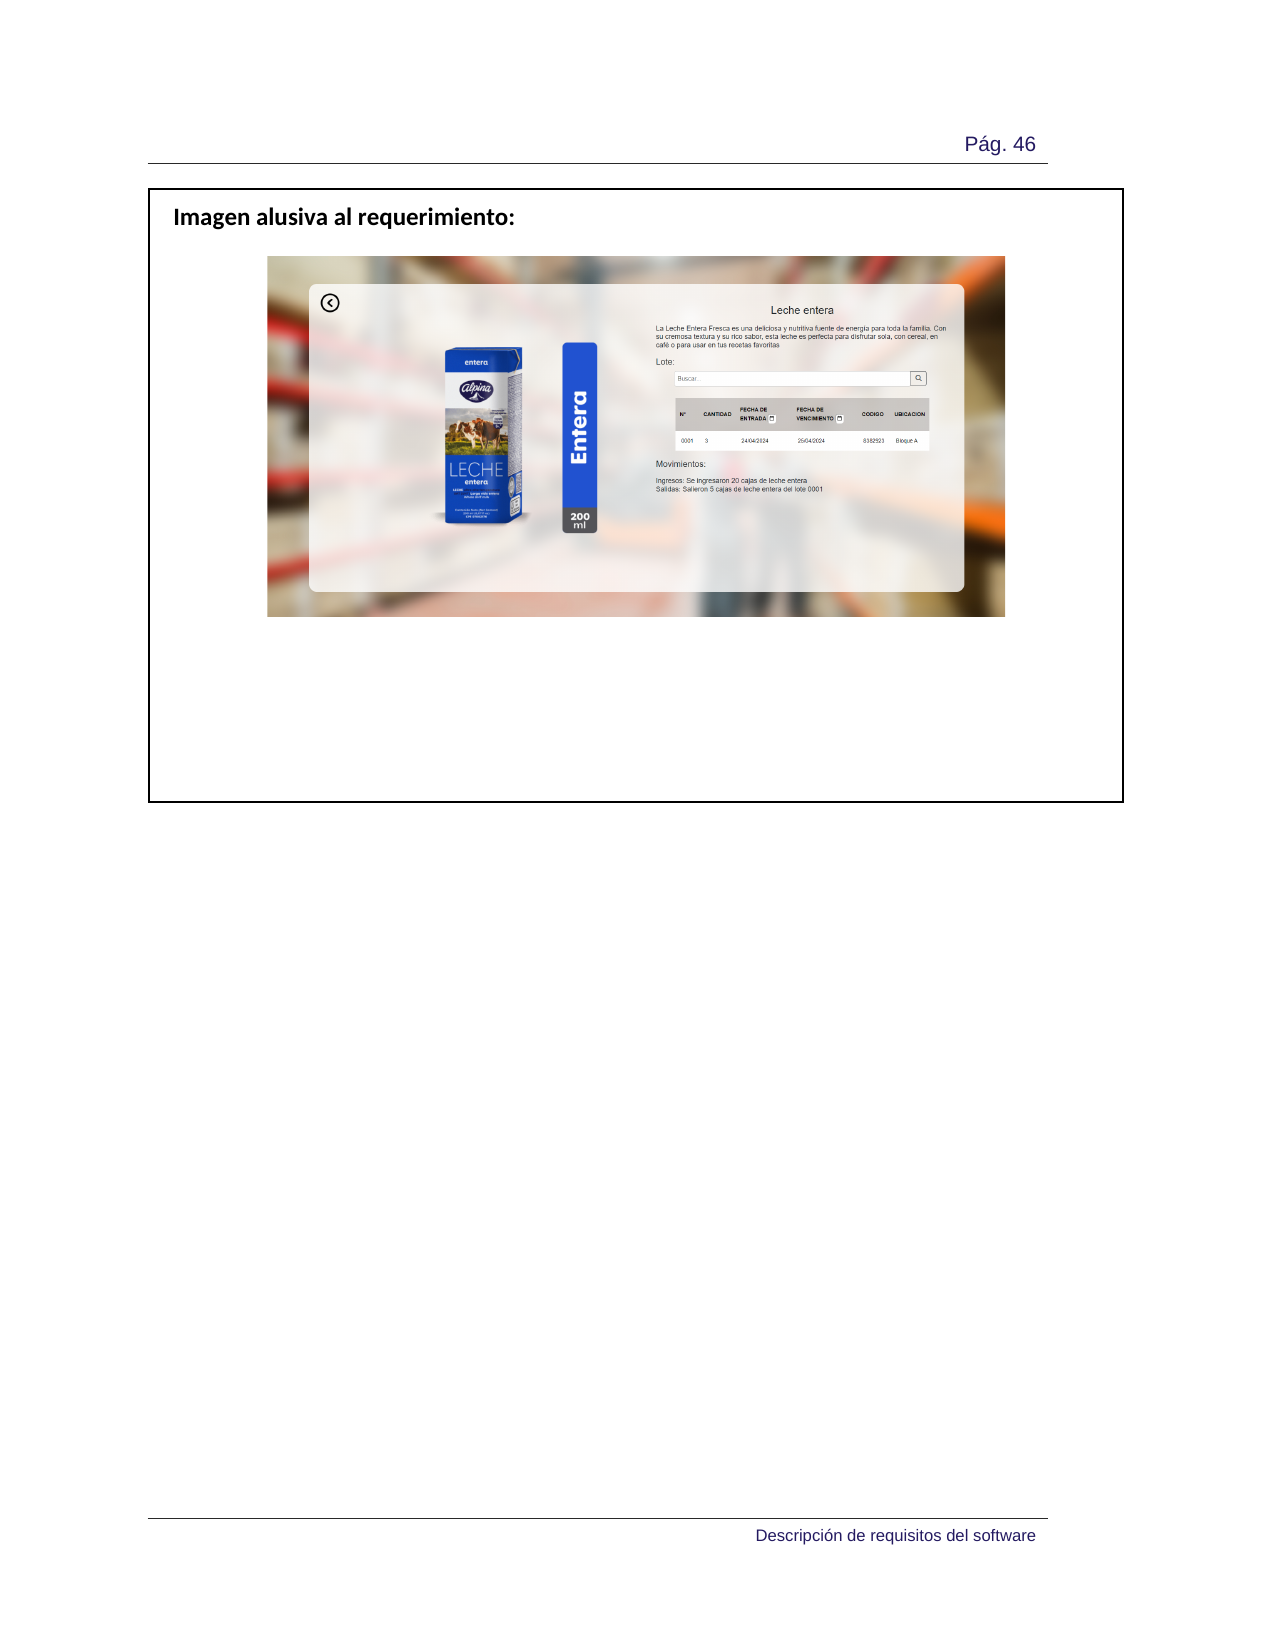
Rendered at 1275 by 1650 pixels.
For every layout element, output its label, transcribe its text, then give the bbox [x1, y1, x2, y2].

table_header Imagen alusiva al requerimiento: [150, 190, 1122, 801]
picture [267, 256, 1006, 617]
